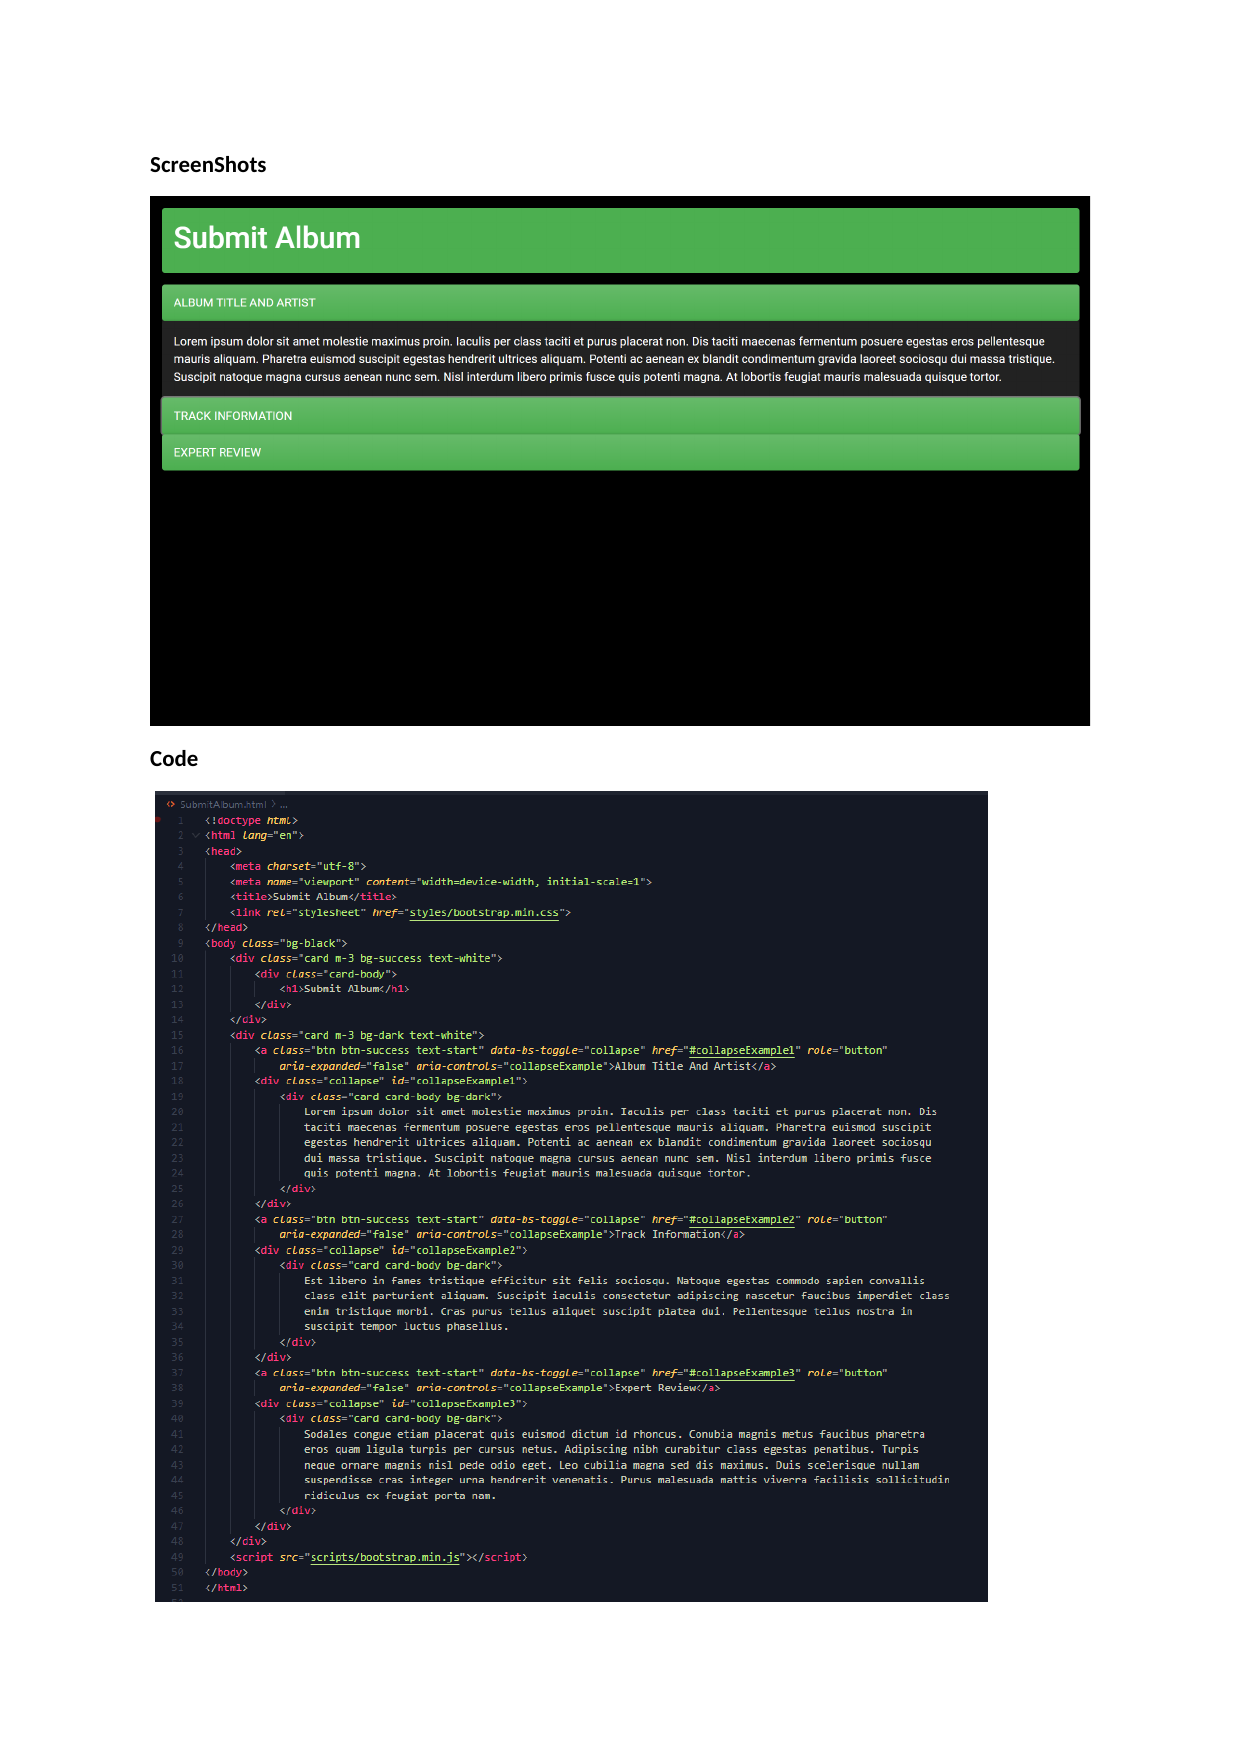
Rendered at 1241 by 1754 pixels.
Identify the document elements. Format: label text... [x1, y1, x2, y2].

text ScreenShots [150, 150, 1090, 178]
picture [155, 791, 988, 1602]
text Code [150, 744, 1090, 773]
picture [150, 196, 1091, 726]
